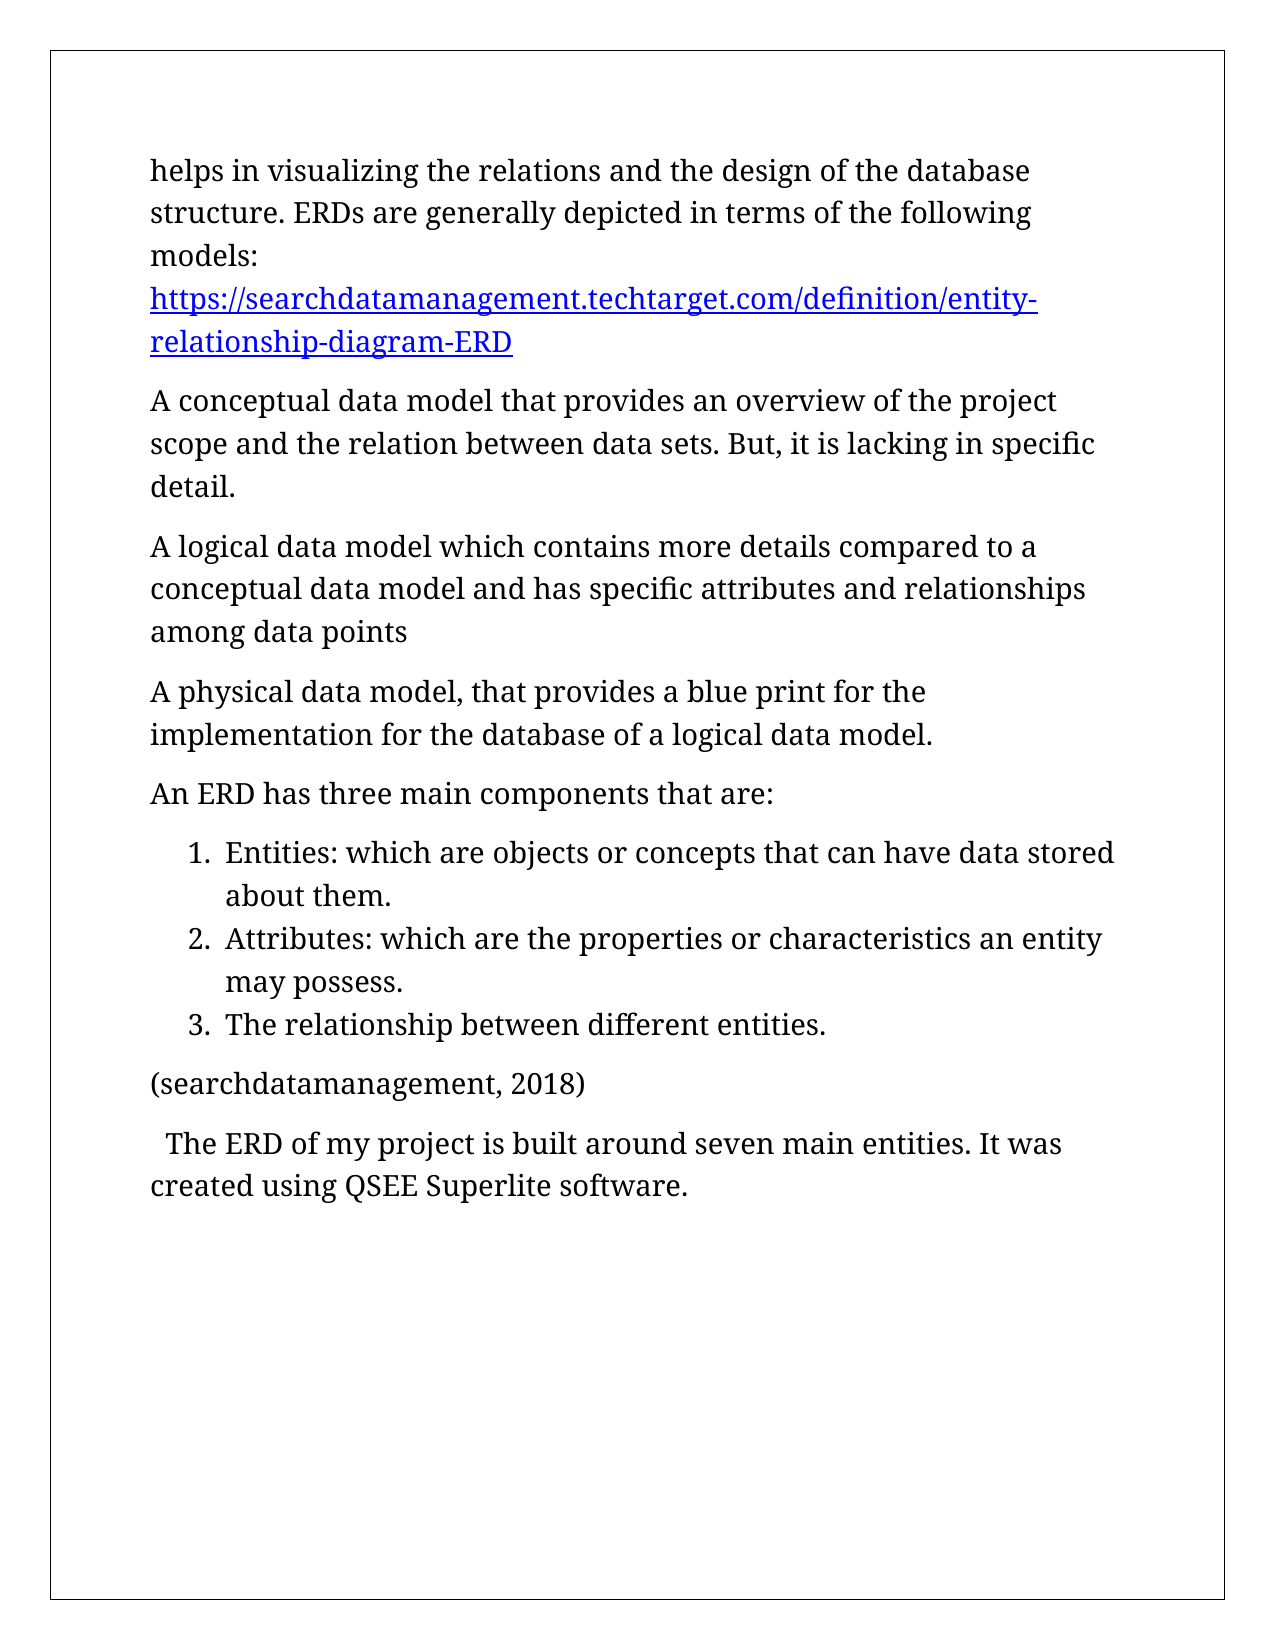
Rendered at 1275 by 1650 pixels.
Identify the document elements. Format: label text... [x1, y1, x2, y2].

text (searchdatamanagement, 2018) [150, 1063, 1125, 1103]
text A conceptual data model that provides an overview of the project scope and the relation between data sets. But, it is lacking in specific detail. [150, 381, 1125, 506]
text The ERD of my project is built around seven main entities. It was created using QSEE Superlite software. [150, 1123, 1125, 1205]
text A logical data model which contains more details compared to a conceptual data model and has specific attributes and relationships among data points [150, 526, 1125, 651]
list The relationship between different entities. [187, 1004, 1125, 1044]
text An ERD has three main components that are: [150, 773, 1125, 813]
list Entities: which are objects or concepts that can have data stored about them. [187, 833, 1125, 915]
list Attributes: which are the properties or characteristics an entity may possess. [187, 918, 1125, 1001]
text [150, 150, 1125, 361]
text A physical data model, that provides a blue print for the implementation for the database of a logical data model. [150, 671, 1125, 753]
